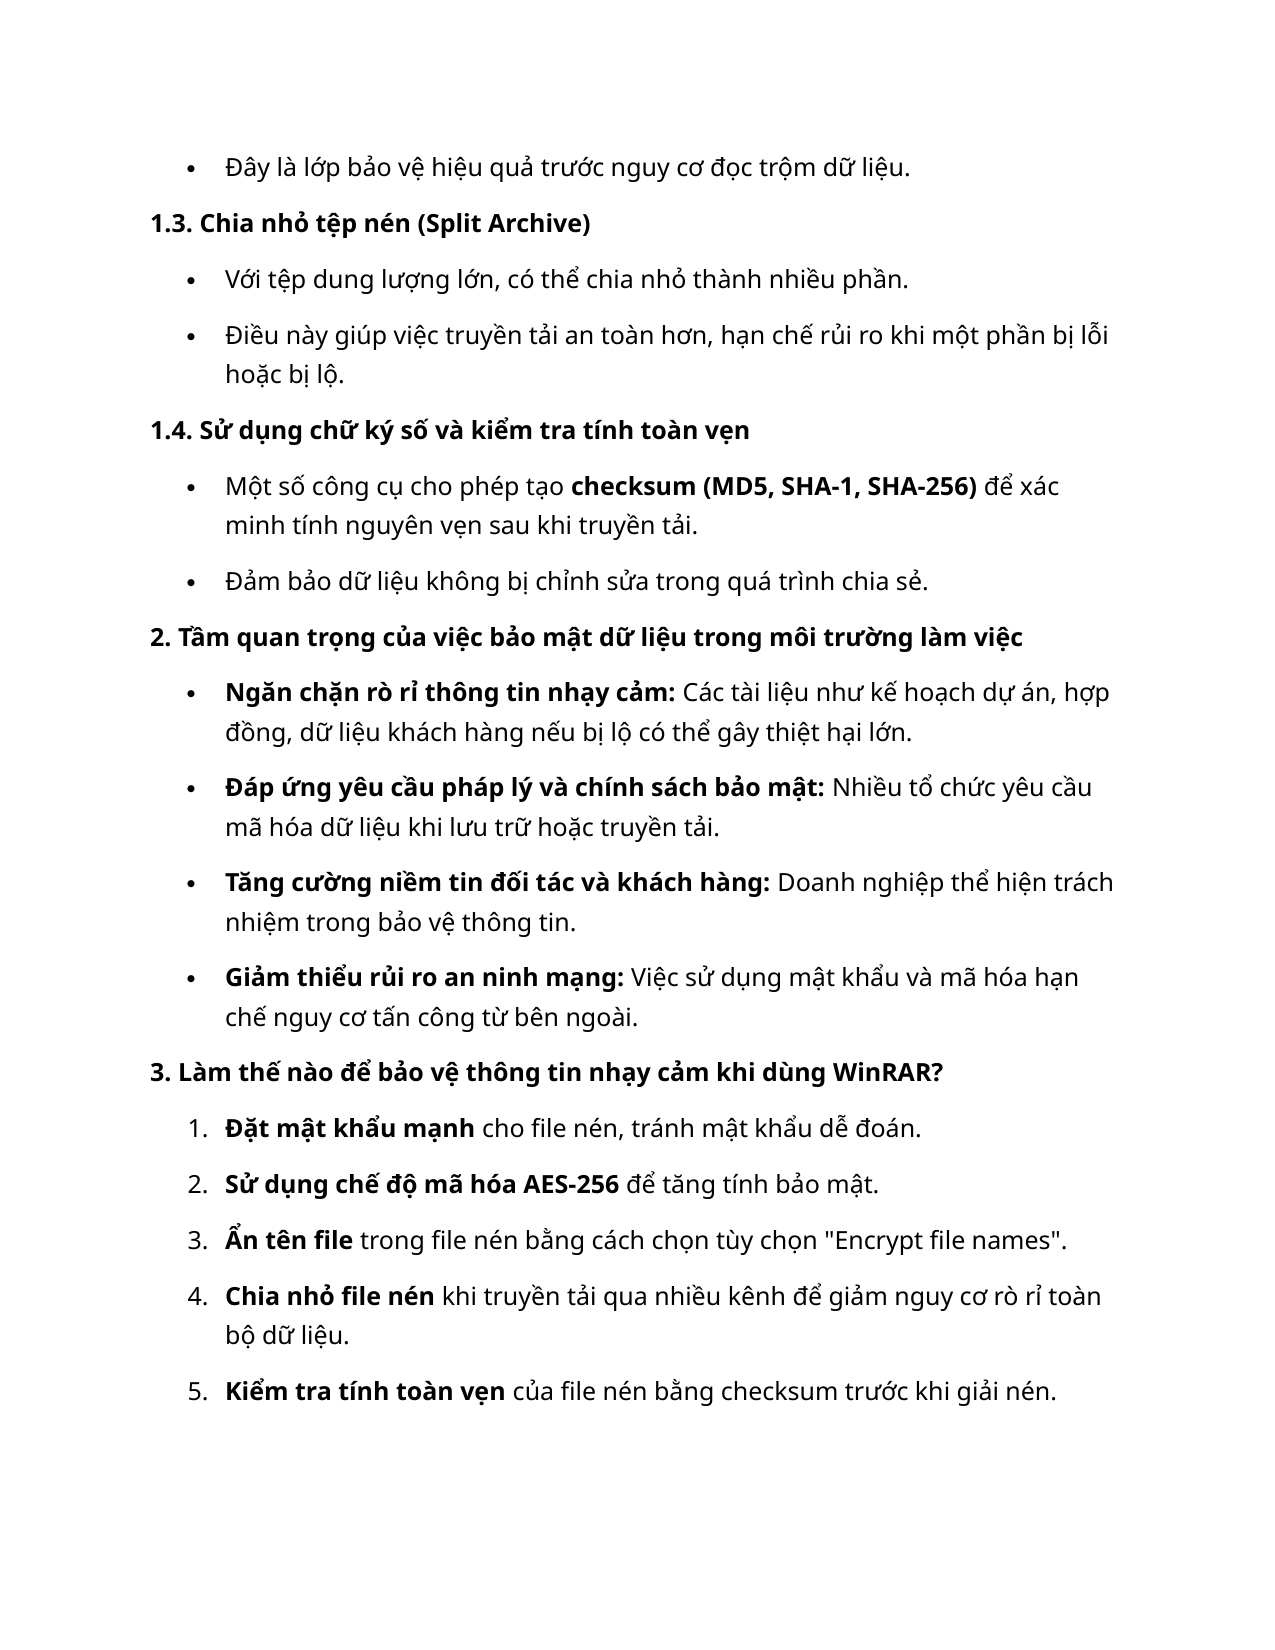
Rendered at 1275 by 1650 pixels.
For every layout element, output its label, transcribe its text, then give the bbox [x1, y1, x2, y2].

list Tăng cường niềm tin đối tác và khách hàng: Doanh nghiệp thể hiện trách nhiệm trong bảo vệ thông tin. [187, 865, 1125, 938]
text 3. Làm thế nào để bảo vệ thông tin nhạy cảm khi dùng WinRAR? [150, 1055, 1125, 1089]
list Đáp ứng yêu cầu pháp lý và chính sách bảo mật: Nhiều tổ chức yêu cầu mã hóa dữ liệu khi lưu trữ hoặc truyền tải. [187, 770, 1125, 843]
list Chia nhỏ file nén khi truyền tải qua nhiều kênh để giảm nguy cơ rò rỉ toàn bộ dữ liệu. [187, 1278, 1125, 1352]
list Một số công cụ cho phép tạo checksum (MD5, SHA-1, SHA-256) để xác minh tính nguyên vẹn sau khi truyền tải. [187, 468, 1125, 542]
list Ngăn chặn rò rỉ thông tin nhạy cảm: Các tài liệu như kế hoạch dự án, hợp đồng, dữ liệu khách hàng nếu bị lộ có thể gây thiệt hại lớn. [187, 675, 1125, 748]
list Đặt mật khẩu mạnh cho file nén, tránh mật khẩu dễ đoán. [187, 1111, 1125, 1145]
text 2. Tầm quan trọng của việc bảo mật dữ liệu trong môi trường làm việc [150, 619, 1125, 653]
list Giảm thiểu rủi ro an ninh mạng: Việc sử dụng mật khẩu và mã hóa hạn chế nguy cơ tấn công từ bên ngoài. [187, 960, 1125, 1033]
list Đảm bảo dữ liệu không bị chỉnh sửa trong quá trình chia sẻ. [187, 563, 1125, 597]
list Đây là lớp bảo vệ hiệu quả trước nguy cơ đọc trộm dữ liệu. [187, 150, 1125, 184]
list Với tệp dung lượng lớn, có thể chia nhỏ thành nhiều phần. [187, 262, 1125, 296]
list Kiểm tra tính toàn vẹn của file nén bằng checksum trước khi giải nén. [187, 1373, 1125, 1407]
list Điều này giúp việc truyền tải an toàn hơn, hạn chế rủi ro khi một phần bị lỗi hoặc bị lộ. [187, 317, 1125, 391]
list Sử dụng chế độ mã hóa AES-256 để tăng tính bảo mật. [187, 1167, 1125, 1201]
text 1.4. Sử dụng chữ ký số và kiểm tra tính toàn vẹn [150, 412, 1125, 447]
list Ẩn tên file trong file nén bằng cách chọn tùy chọn "Encrypt file names". [187, 1222, 1125, 1257]
text 1.3. Chia nhỏ tệp nén (Split Archive) [150, 206, 1125, 240]
